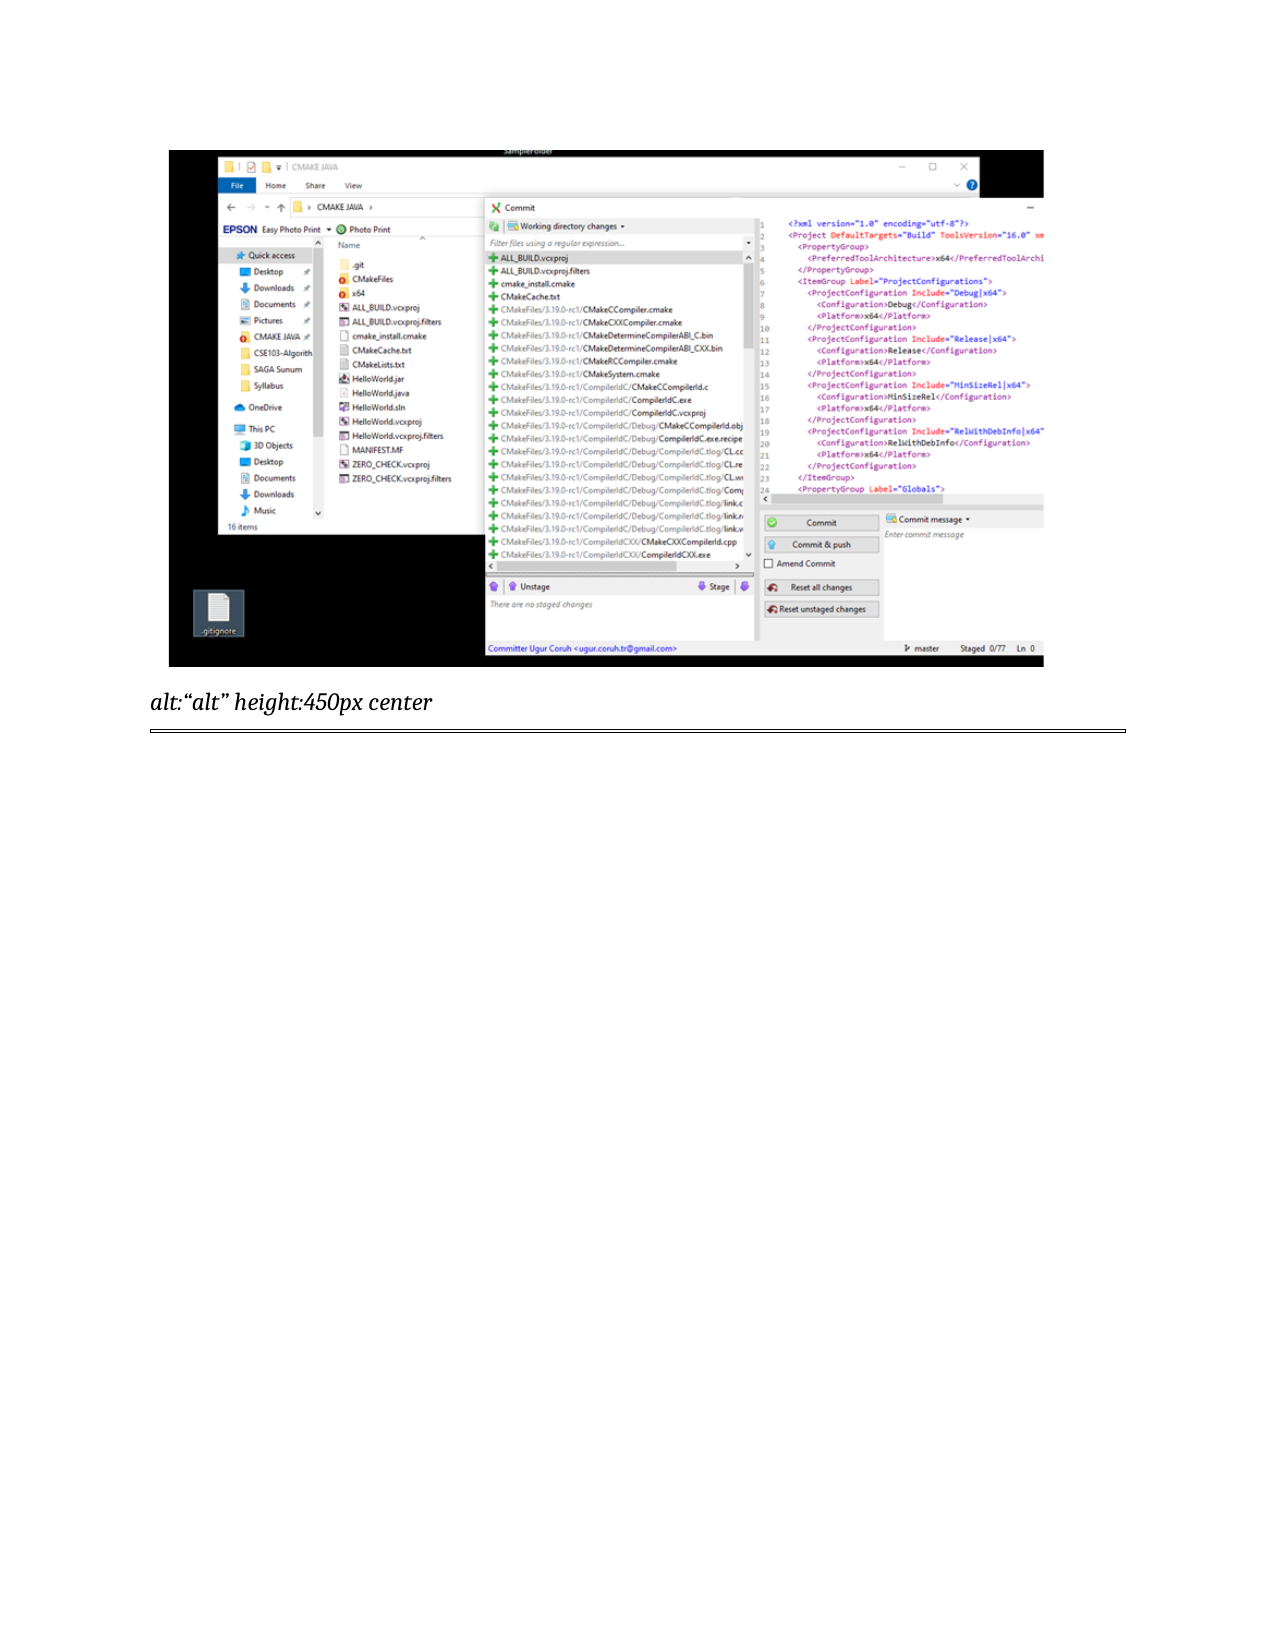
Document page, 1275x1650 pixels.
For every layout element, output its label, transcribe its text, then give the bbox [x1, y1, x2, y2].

picture [168, 150, 1044, 667]
text alt:“alt” height:450px center [150, 688, 1125, 717]
